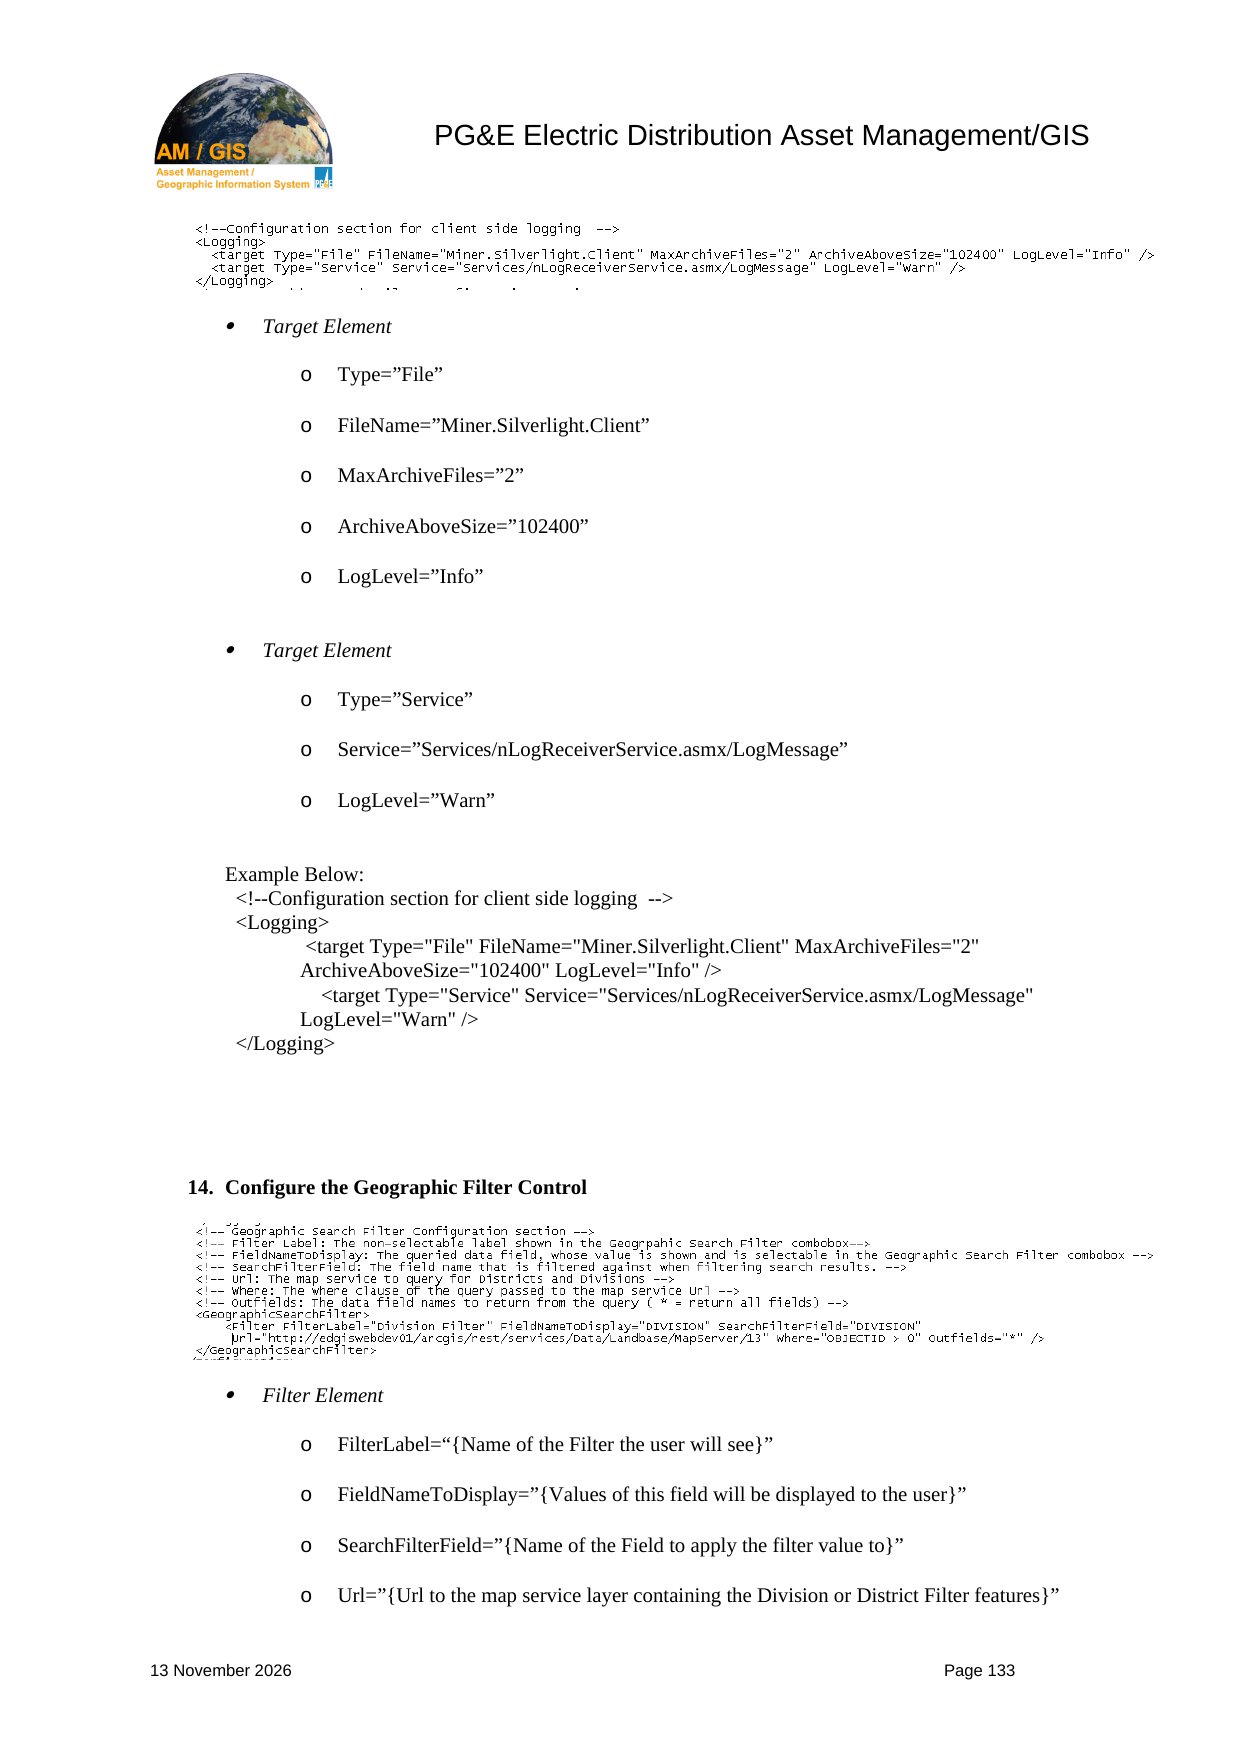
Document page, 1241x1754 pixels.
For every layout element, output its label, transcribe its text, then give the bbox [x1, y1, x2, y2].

text <target Type="File" FileName="Miner.Silverlight.Client" MaxArchiveFiles="2" ArchiveAboveSize="102400" LogLevel="Info" /> [300, 934, 1090, 982]
picture [150, 73, 333, 196]
list LogLevel=”Info” [300, 564, 1090, 590]
list SearchFilterField=”{Name of the Field to apply the filter value to}” [300, 1533, 1090, 1558]
text <Logging> [225, 910, 1090, 934]
list Service=”Services/nLogReceiverService.asmx/LogMessage” [300, 737, 1090, 763]
list ArchiveAboveSize=”102400” [300, 513, 1090, 539]
picture [187, 219, 1163, 290]
list FieldNameToDisplay=”{Values of this field will be displayed to the user}” [300, 1482, 1090, 1508]
list Target Element [225, 638, 1090, 662]
list MaxArchiveFiles=”2” [300, 463, 1090, 489]
picture [187, 1223, 1161, 1360]
list Filter Element [225, 1383, 1090, 1407]
list Url=”{Url to the map service layer containing the Division or District Filter features}” [300, 1583, 1090, 1609]
text </Logging> [225, 1031, 1090, 1055]
list Type=”File” [300, 362, 1090, 388]
text Example Below: [225, 862, 1090, 886]
list LogLevel=”Warn” [300, 788, 1090, 813]
text <!--Configuration section for client side logging --> [225, 886, 1090, 910]
list Configure the Geographic Filter Control [187, 1175, 1090, 1199]
list Type=”Service” [300, 687, 1090, 713]
list Target Element [225, 314, 1090, 338]
text <target Type="Service" Service="Services/nLogReceiverService.asmx/LogMessage" LogLevel="Warn" /> [300, 982, 1090, 1031]
list FilterLabel=“{Name of the Filter the user will see}” [300, 1432, 1090, 1458]
list FileName=”Miner.Silverlight.Client” [300, 413, 1090, 438]
